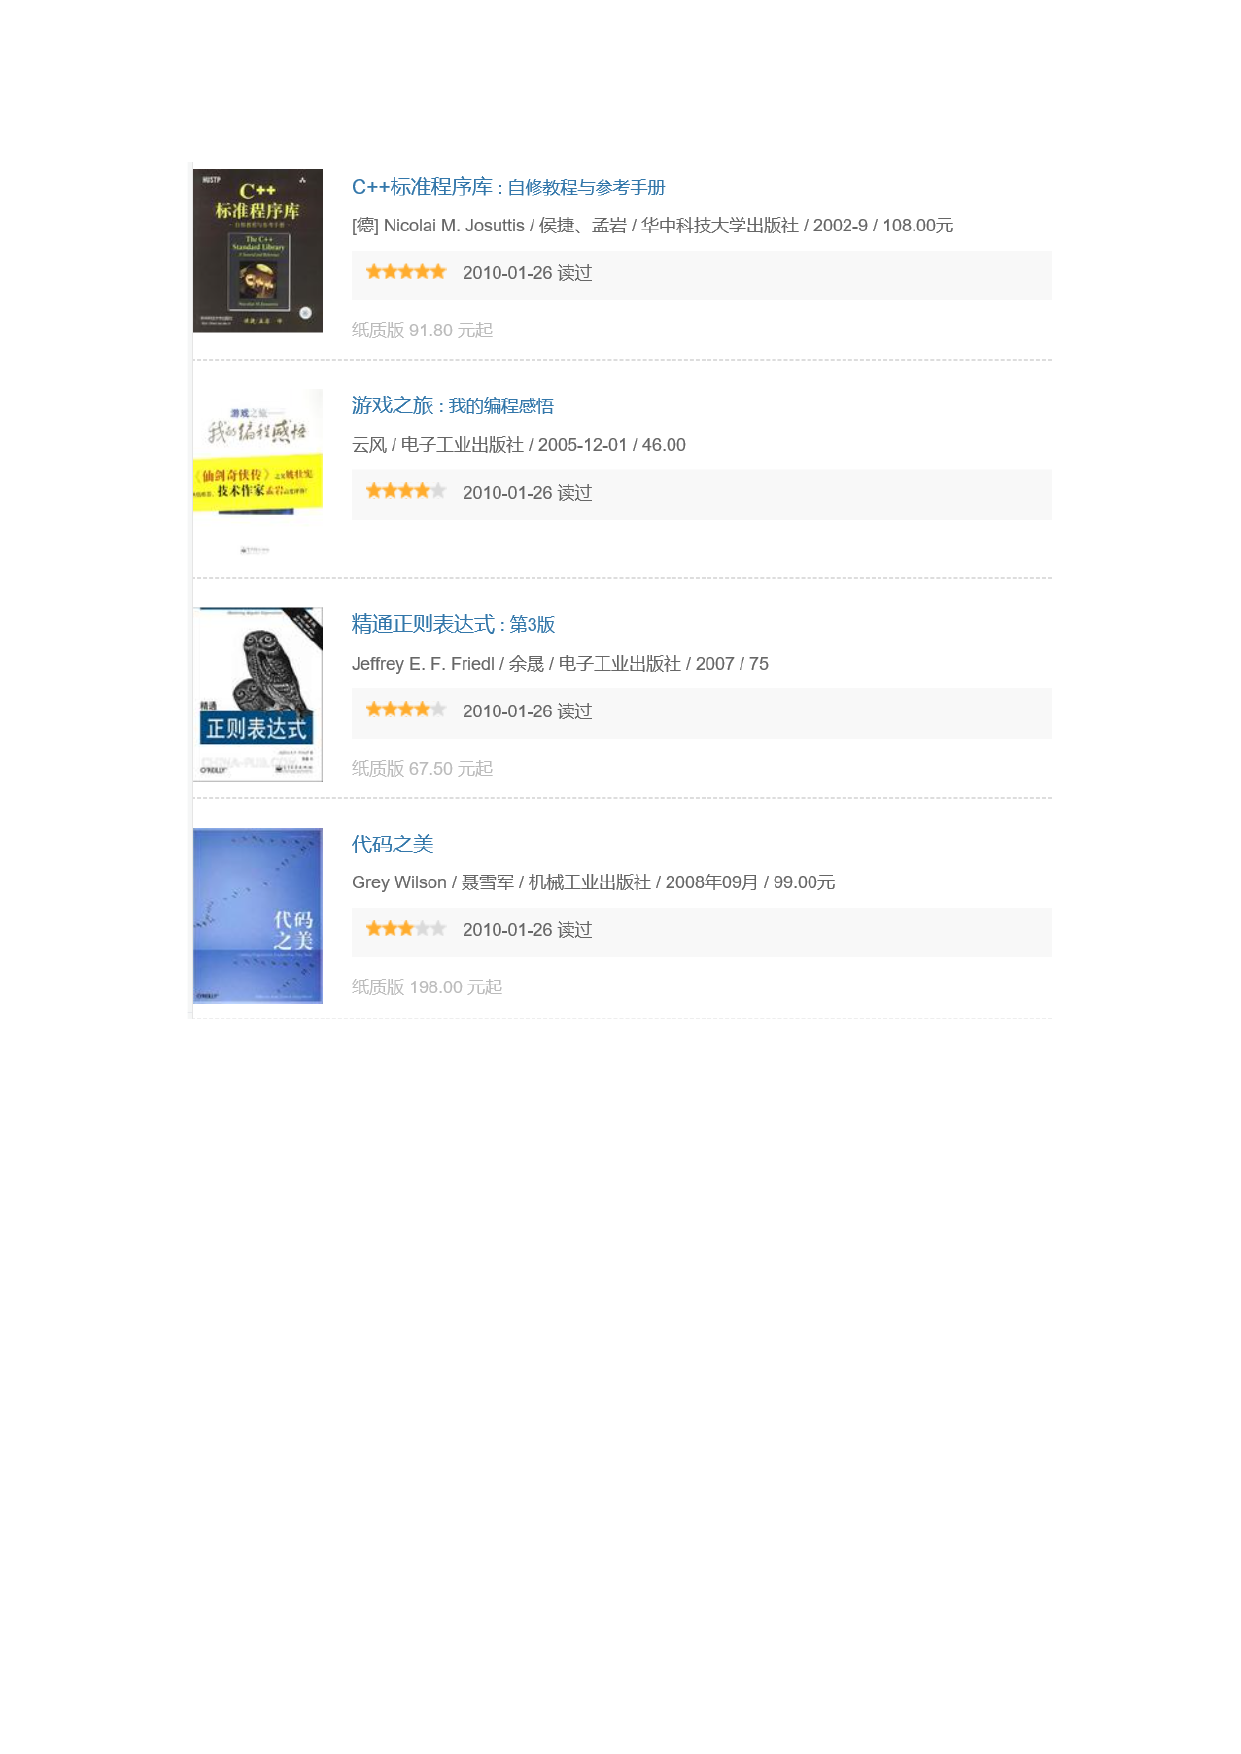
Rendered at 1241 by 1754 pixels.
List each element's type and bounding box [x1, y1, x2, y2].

picture [187, 162, 1053, 1019]
